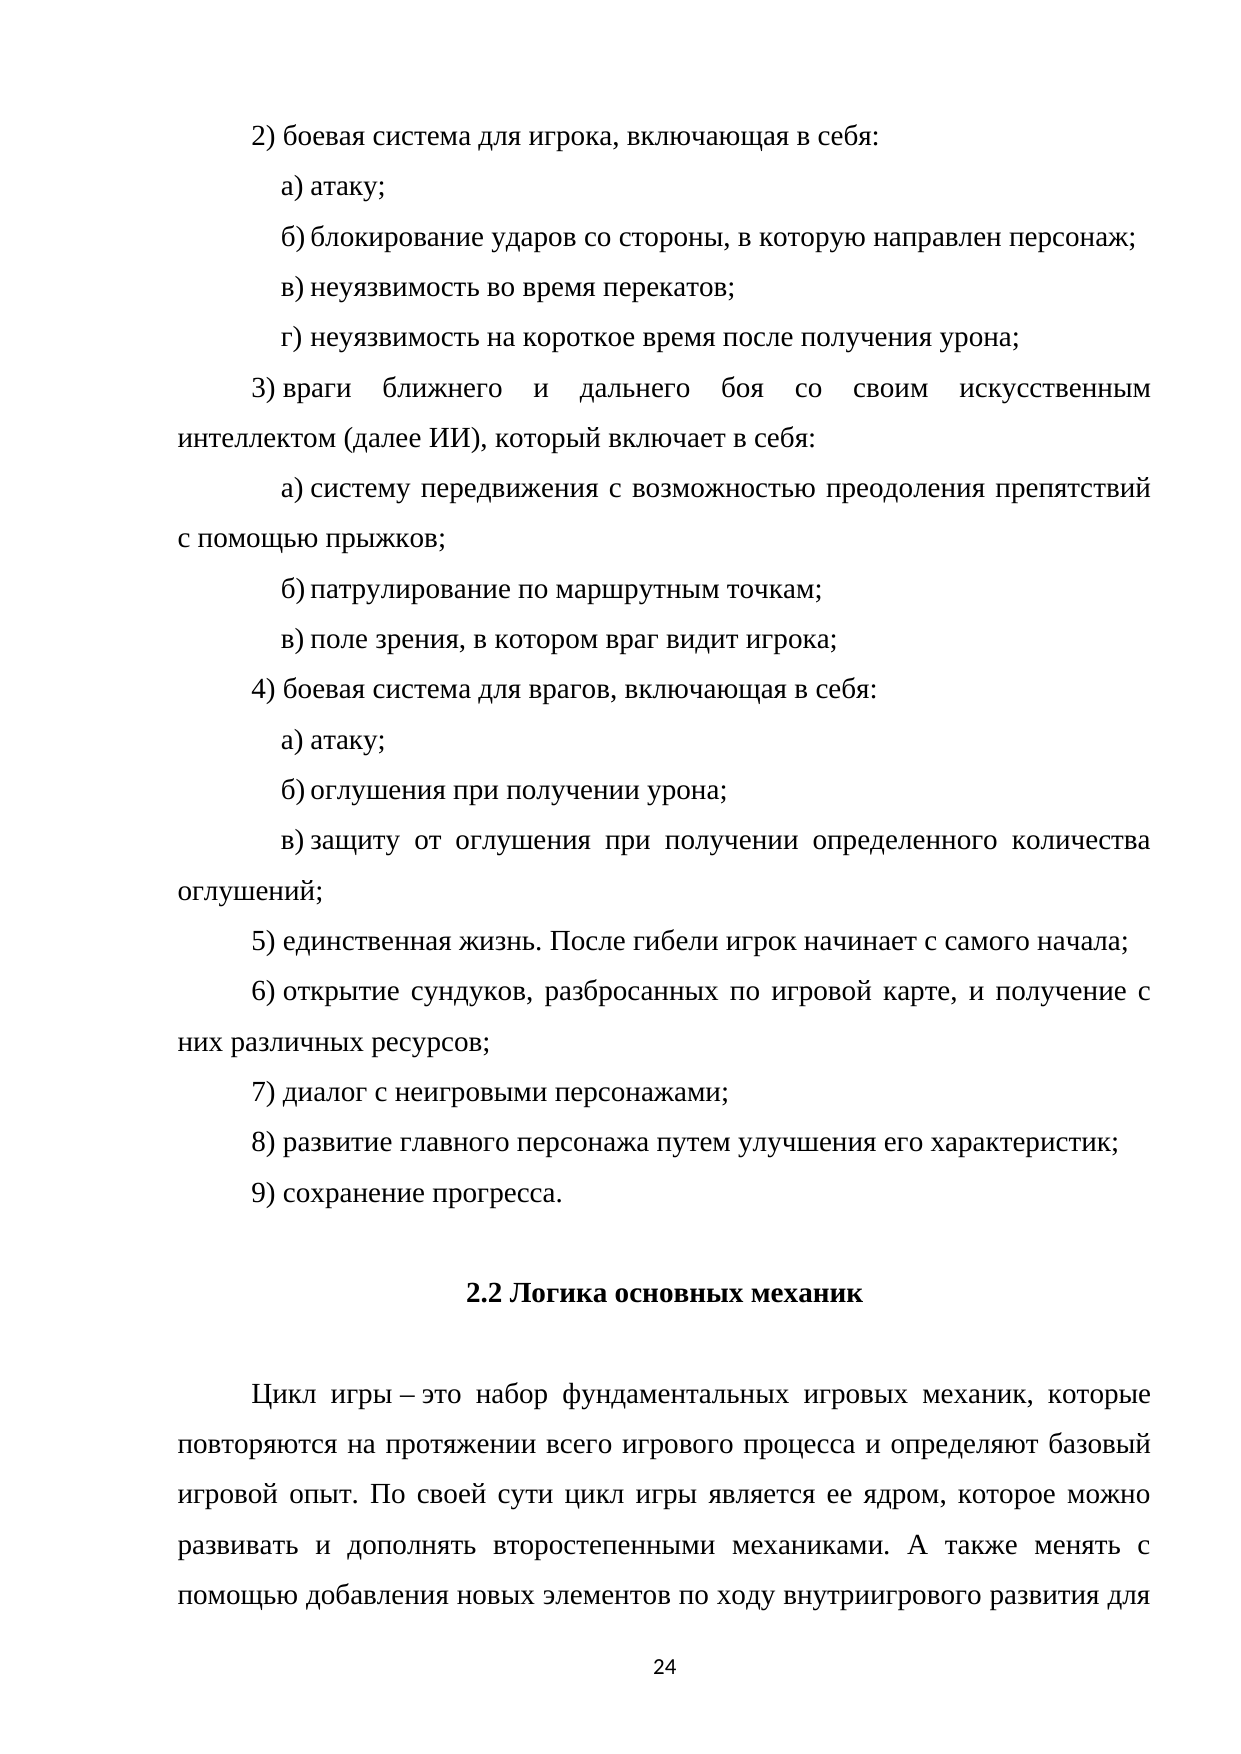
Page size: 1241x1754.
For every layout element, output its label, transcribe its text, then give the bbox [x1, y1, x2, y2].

list единственная жизнь. После гибели игрок начинает с самого начала; [177, 923, 1152, 957]
list открытие сундуков, разбросанных по игровой карте, и получение с них различных ресурсов; [177, 973, 1152, 1057]
list неуязвимость на короткое время после получения урона; [177, 319, 1152, 353]
list развитие главного персонажа путем улучшения его характеристик; [177, 1124, 1152, 1158]
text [177, 1376, 1152, 1611]
list боевая система для игрока, включающая в себя: [177, 118, 1152, 152]
list неуязвимость во время перекатов; [177, 269, 1152, 303]
list боевая система для врагов, включающая в себя: [177, 672, 1152, 705]
list атаку; [177, 722, 1152, 755]
list оглушения при получении урона; [177, 772, 1152, 806]
subtitle 2.2 Логика основных механик [177, 1275, 1152, 1309]
list патрулирование по маршрутным точкам; [177, 571, 1152, 604]
list диалог с неигровыми персонажами; [177, 1074, 1152, 1108]
list враги ближнего и дальнего боя со своим искусственным интеллектом (далее ИИ), который включает в себя: [177, 370, 1152, 453]
list блокирование ударов со стороны, в которую направлен персонаж; [177, 219, 1152, 252]
list поле зрения, в котором враг видит игрока; [177, 621, 1152, 655]
list защиту от оглушения при получении определенного количества оглушений; [177, 822, 1152, 906]
list атаку; [177, 168, 1152, 202]
list сохранение прогресса. [177, 1175, 1152, 1208]
list систему передвижения с возможностью преодоления препятствий с помощью прыжков; [177, 470, 1152, 554]
